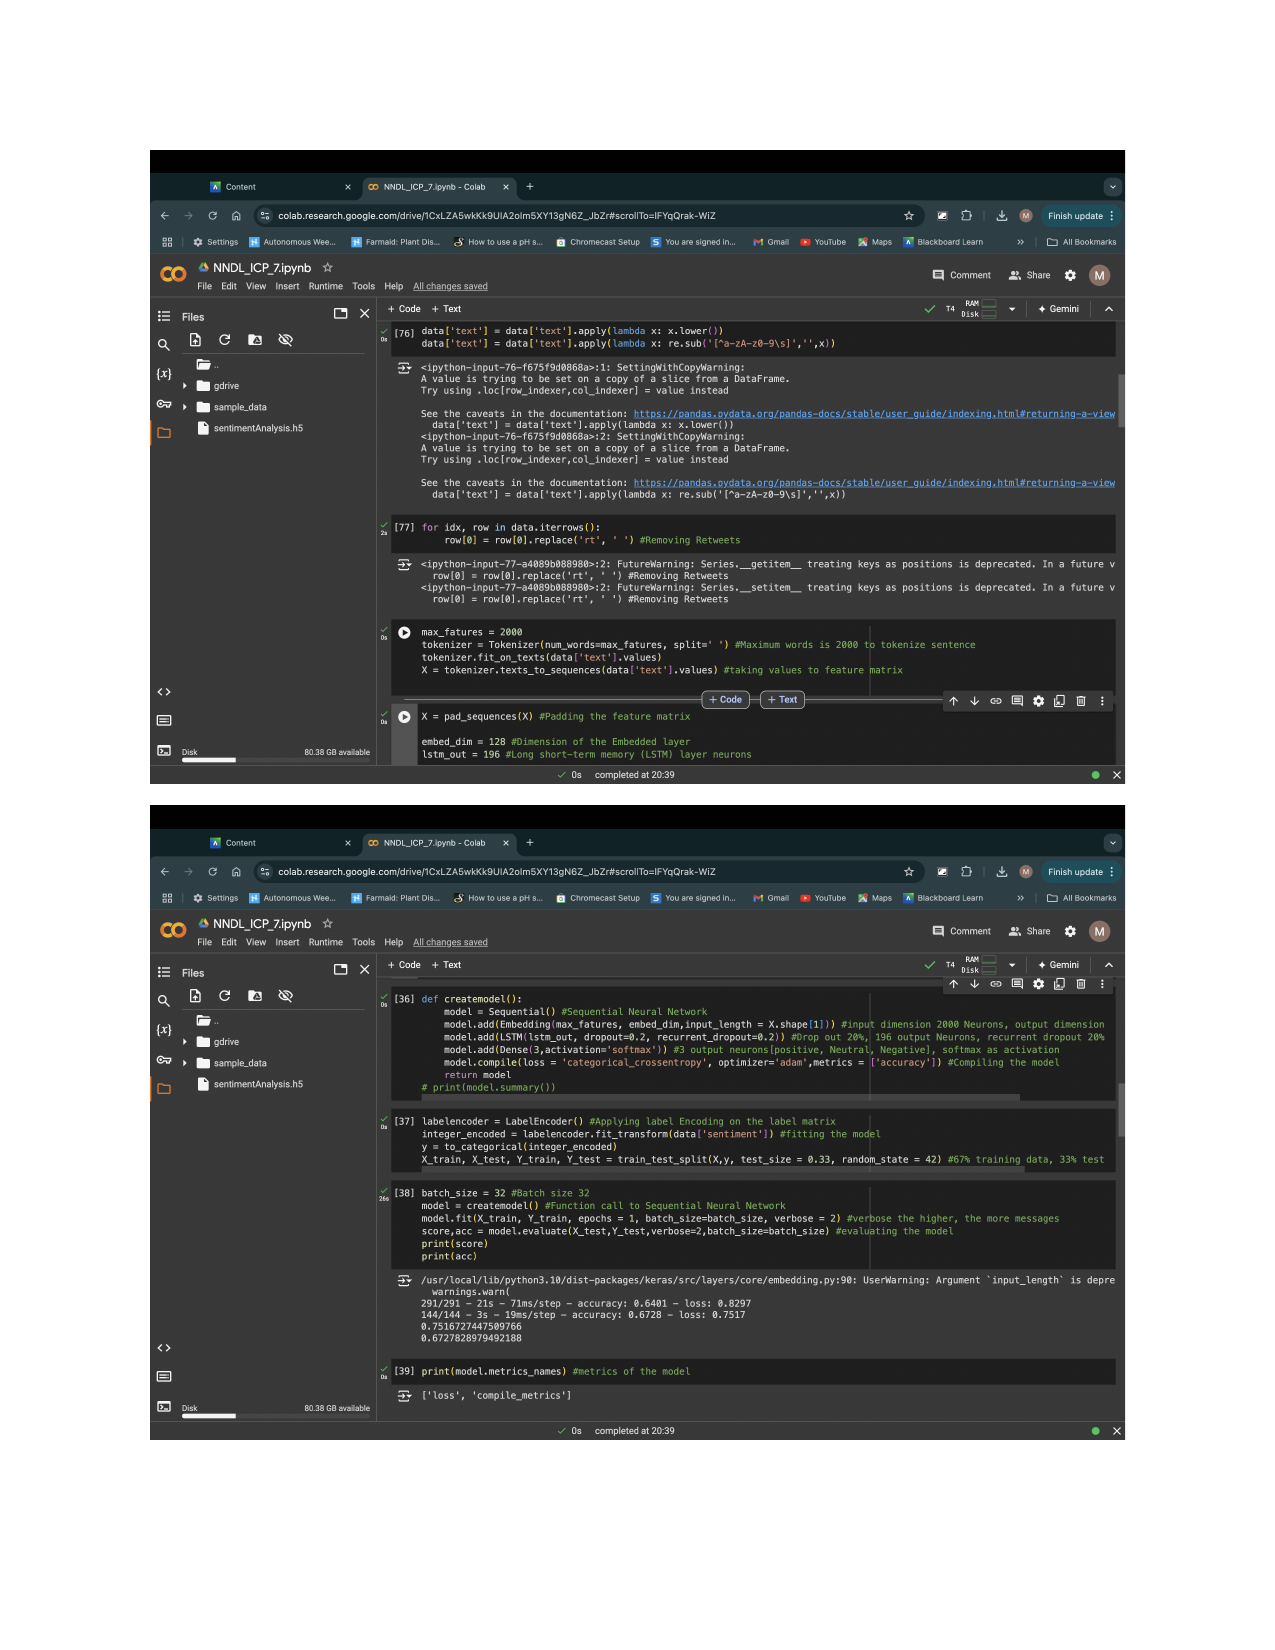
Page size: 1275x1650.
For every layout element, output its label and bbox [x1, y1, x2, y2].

picture [150, 805, 1125, 1440]
picture [150, 150, 1125, 784]
